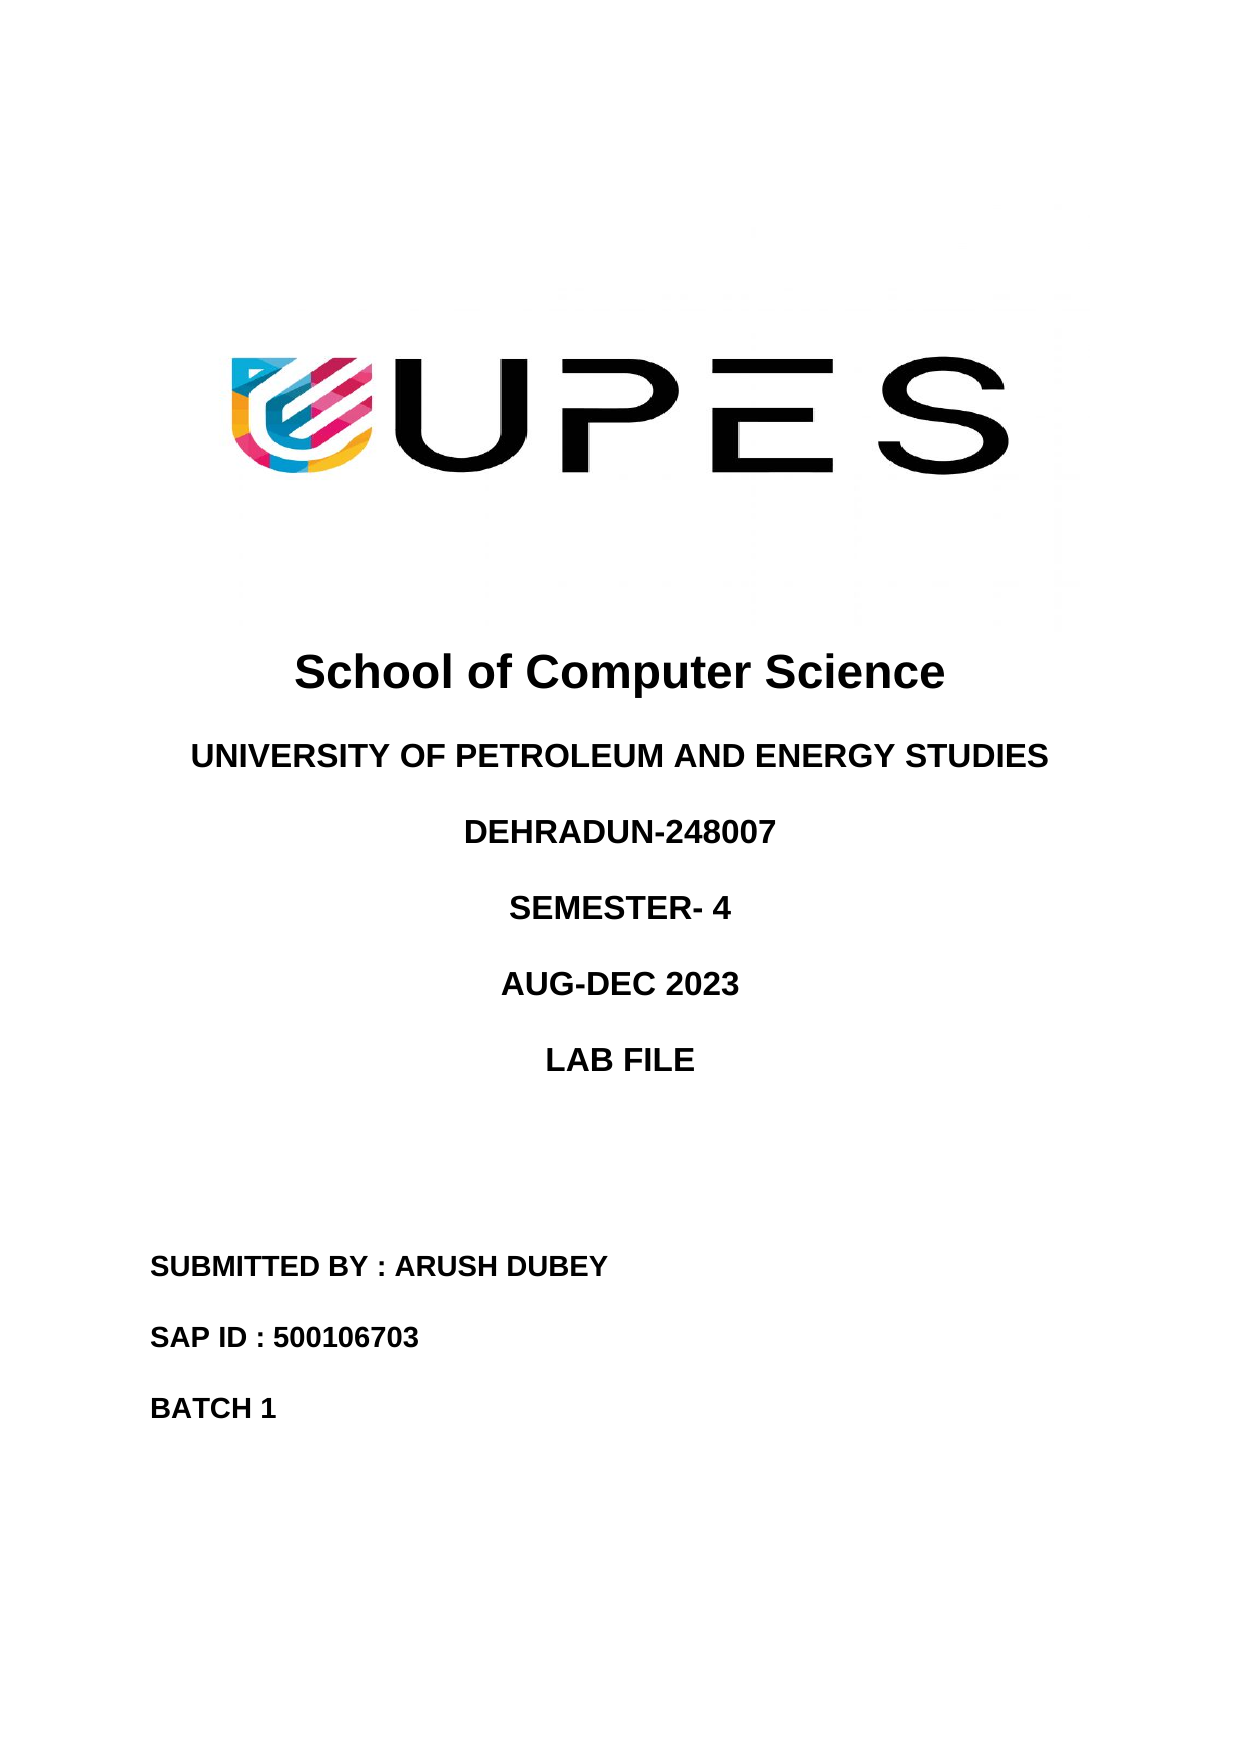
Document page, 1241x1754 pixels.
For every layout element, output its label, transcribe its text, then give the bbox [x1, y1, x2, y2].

subtitle SEMESTER- 4 [150, 888, 1090, 927]
subtitle UNIVERSITY OF PETROLEUM AND ENERGY STUDIES [150, 736, 1090, 775]
subtitle LAB FILE [150, 1040, 1090, 1078]
picture [150, 187, 1091, 644]
subtitle BATCH 1 [150, 1391, 1090, 1425]
subtitle SUBMITTED BY : ARUSH DUBEY [150, 1249, 1090, 1283]
subtitle School of Computer Science [150, 644, 1090, 699]
subtitle DEHRADUN-248007 [150, 812, 1090, 851]
subtitle AUG-DEC 2023 [150, 964, 1090, 1003]
subtitle SAP ID : 500106703 [150, 1320, 1090, 1354]
